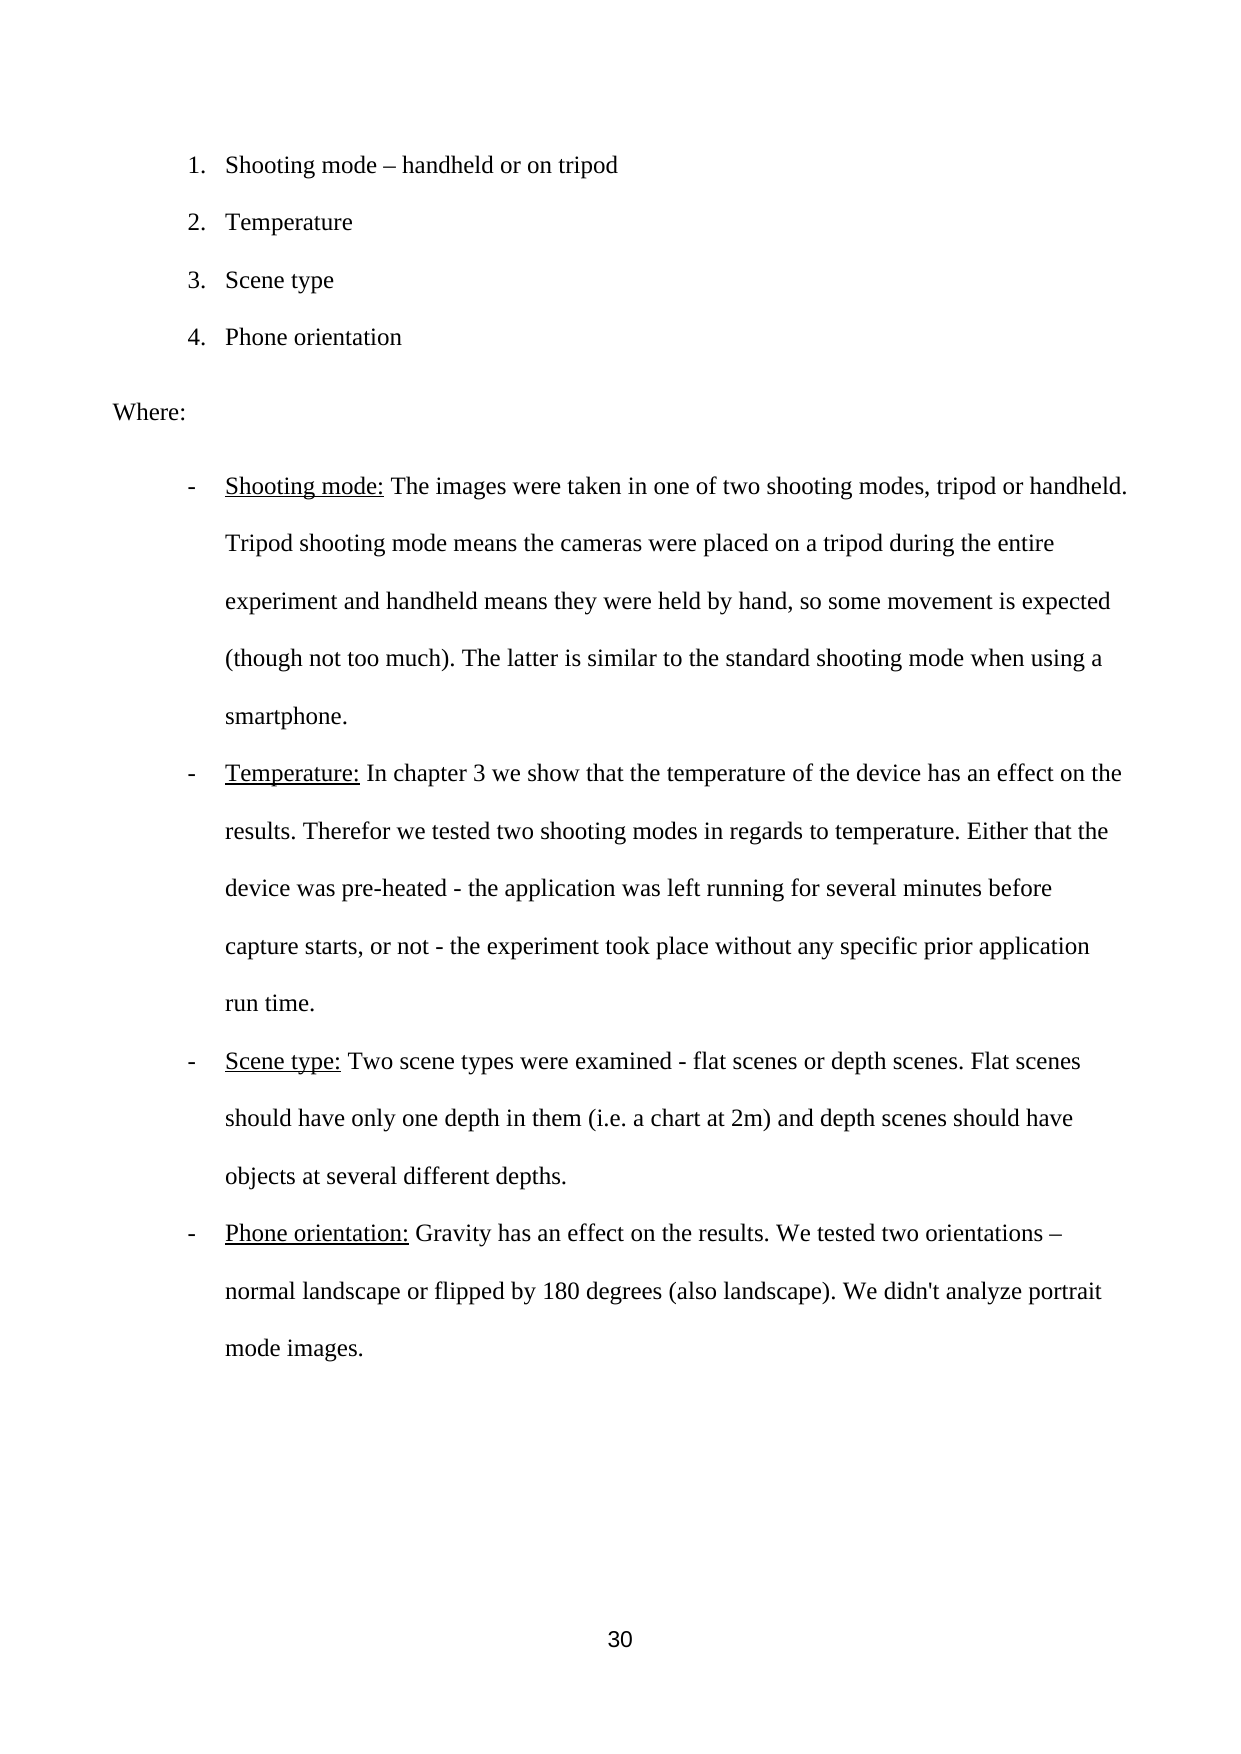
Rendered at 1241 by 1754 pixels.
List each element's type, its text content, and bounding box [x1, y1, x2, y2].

list Phone orientation [187, 322, 1128, 351]
list Scene type [187, 265, 1128, 294]
list Phone orientation: Gravity has an effect on the results. We tested two orientations – normal landscape or flipped by 180 degrees (also landscape). We didn't analyze portrait mode images. [187, 1218, 1128, 1362]
list Temperature [187, 207, 1128, 236]
text Where: [112, 397, 1128, 425]
list Scene type: Two scene types were examined - flat scenes or depth scenes. Flat scenes should have only one depth in them (i.e. a chart at 2m) and depth scenes should have objects at several different depths. [187, 1046, 1128, 1189]
list Shooting mode: The images were taken in one of two shooting modes, tripod or handheld. Tripod shooting mode means the cameras were placed on a tripod during the entire experiment and handheld means they were held by hand, so some movement is expected (though not too much). The latter is similar to the standard shooting mode when using a smartphone. [187, 471, 1128, 729]
list Shooting mode – handheld or on tripod [187, 150, 1128, 179]
list Temperature: In chapter 3 we show that the temperature of the device has an effect on the results. Therefor we tested two shooting modes in regards to temperature. Either that the device was pre-heated - the application was left running for several minutes before capture starts, or not - the experiment took place without any specific prior application run time. [187, 758, 1128, 1017]
